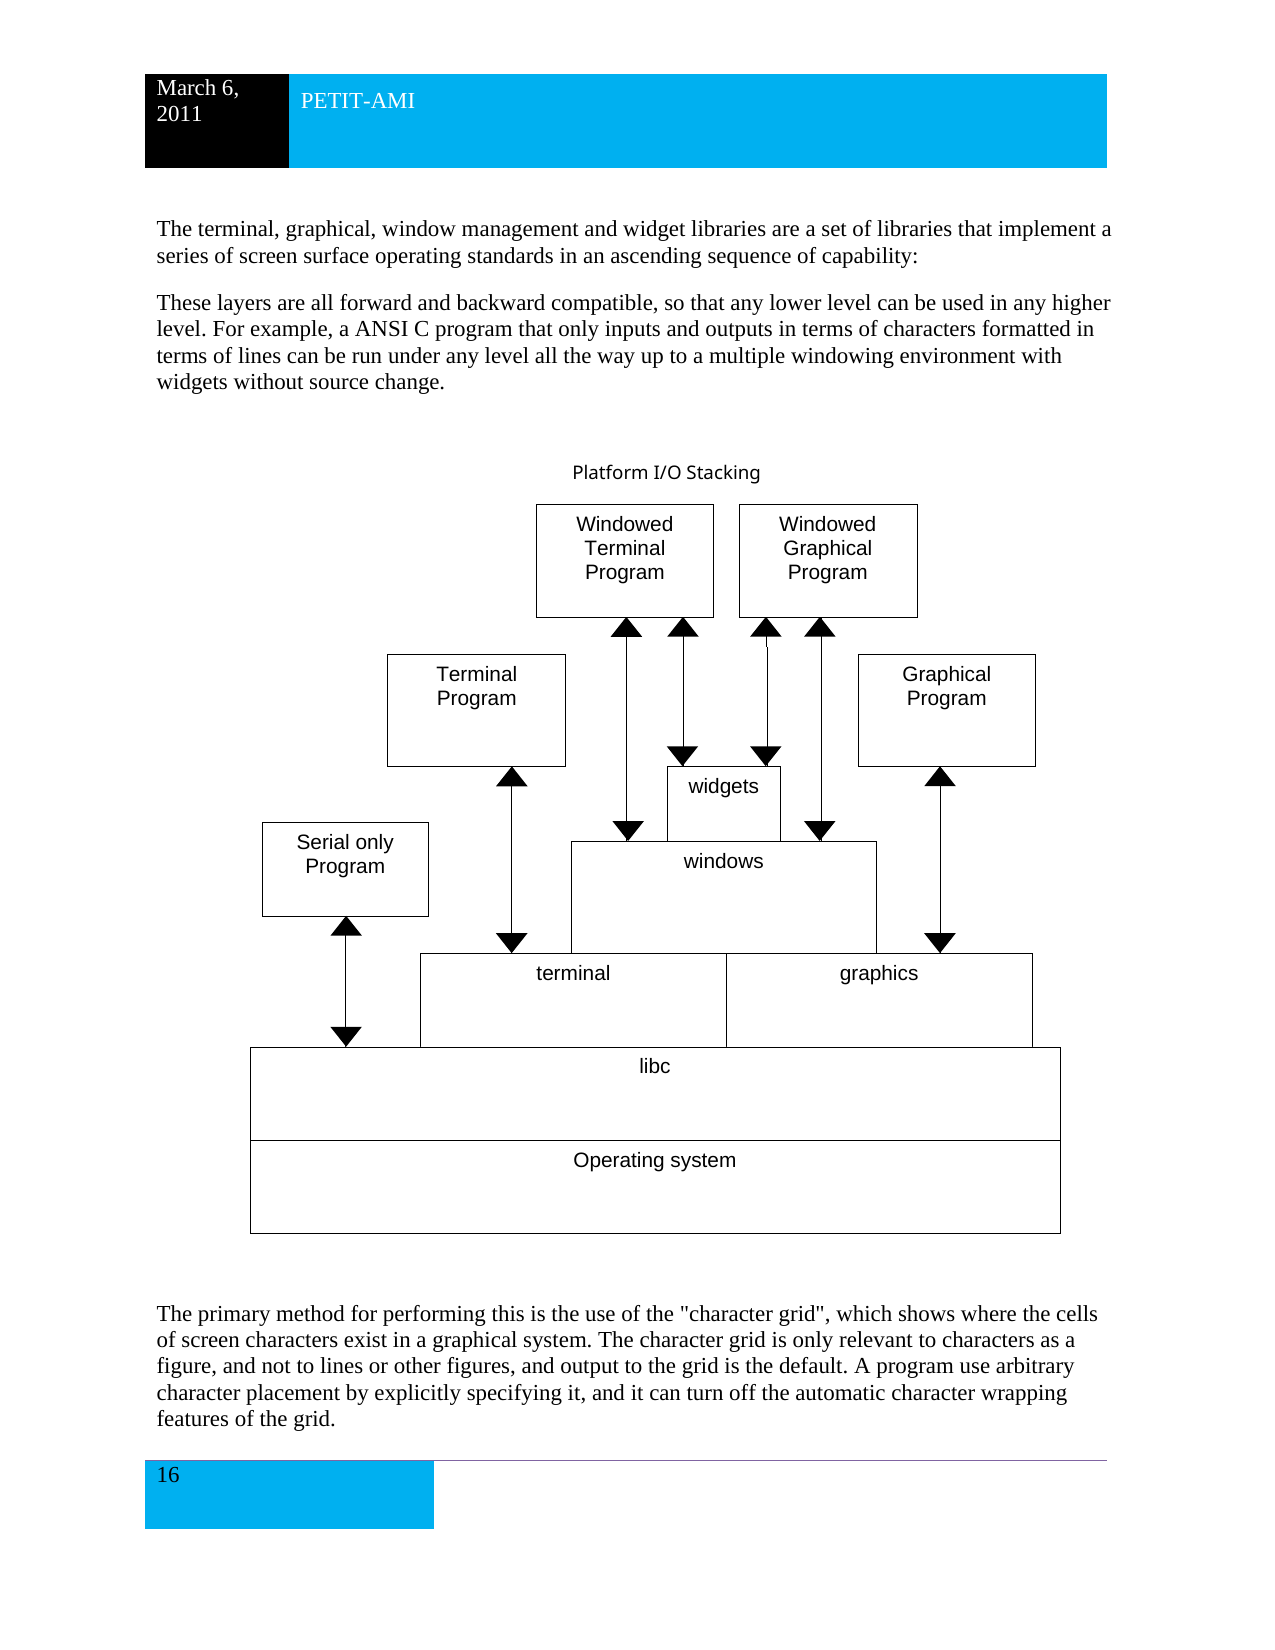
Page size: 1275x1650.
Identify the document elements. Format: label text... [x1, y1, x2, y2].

text The terminal, graphical, window management and widget libraries are a set of libraries that implement a series of screen surface operating standards in an ascending sequence of capability: [156, 215, 1118, 268]
text These layers are all forward and backward compatible, so that any lower level can be used in any higher level. For example, a ANSI C program that only inputs and outputs in terms of characters formatted in terms of lines can be run under any level all the way up to a multiple windowing environment with widgets without source change. [156, 289, 1118, 394]
text The primary method for performing this is the use of the "character grid", which shows where the cells of screen characters exist in a graphical system. The character grid is only relevant to characters as a figure, and not to lines or other figures, and output to the grid is the default. A program use arbitrary character placement by explicitly specifying it, and it can turn off the automatic character wrapping features of the grid. [156, 1299, 1118, 1431]
